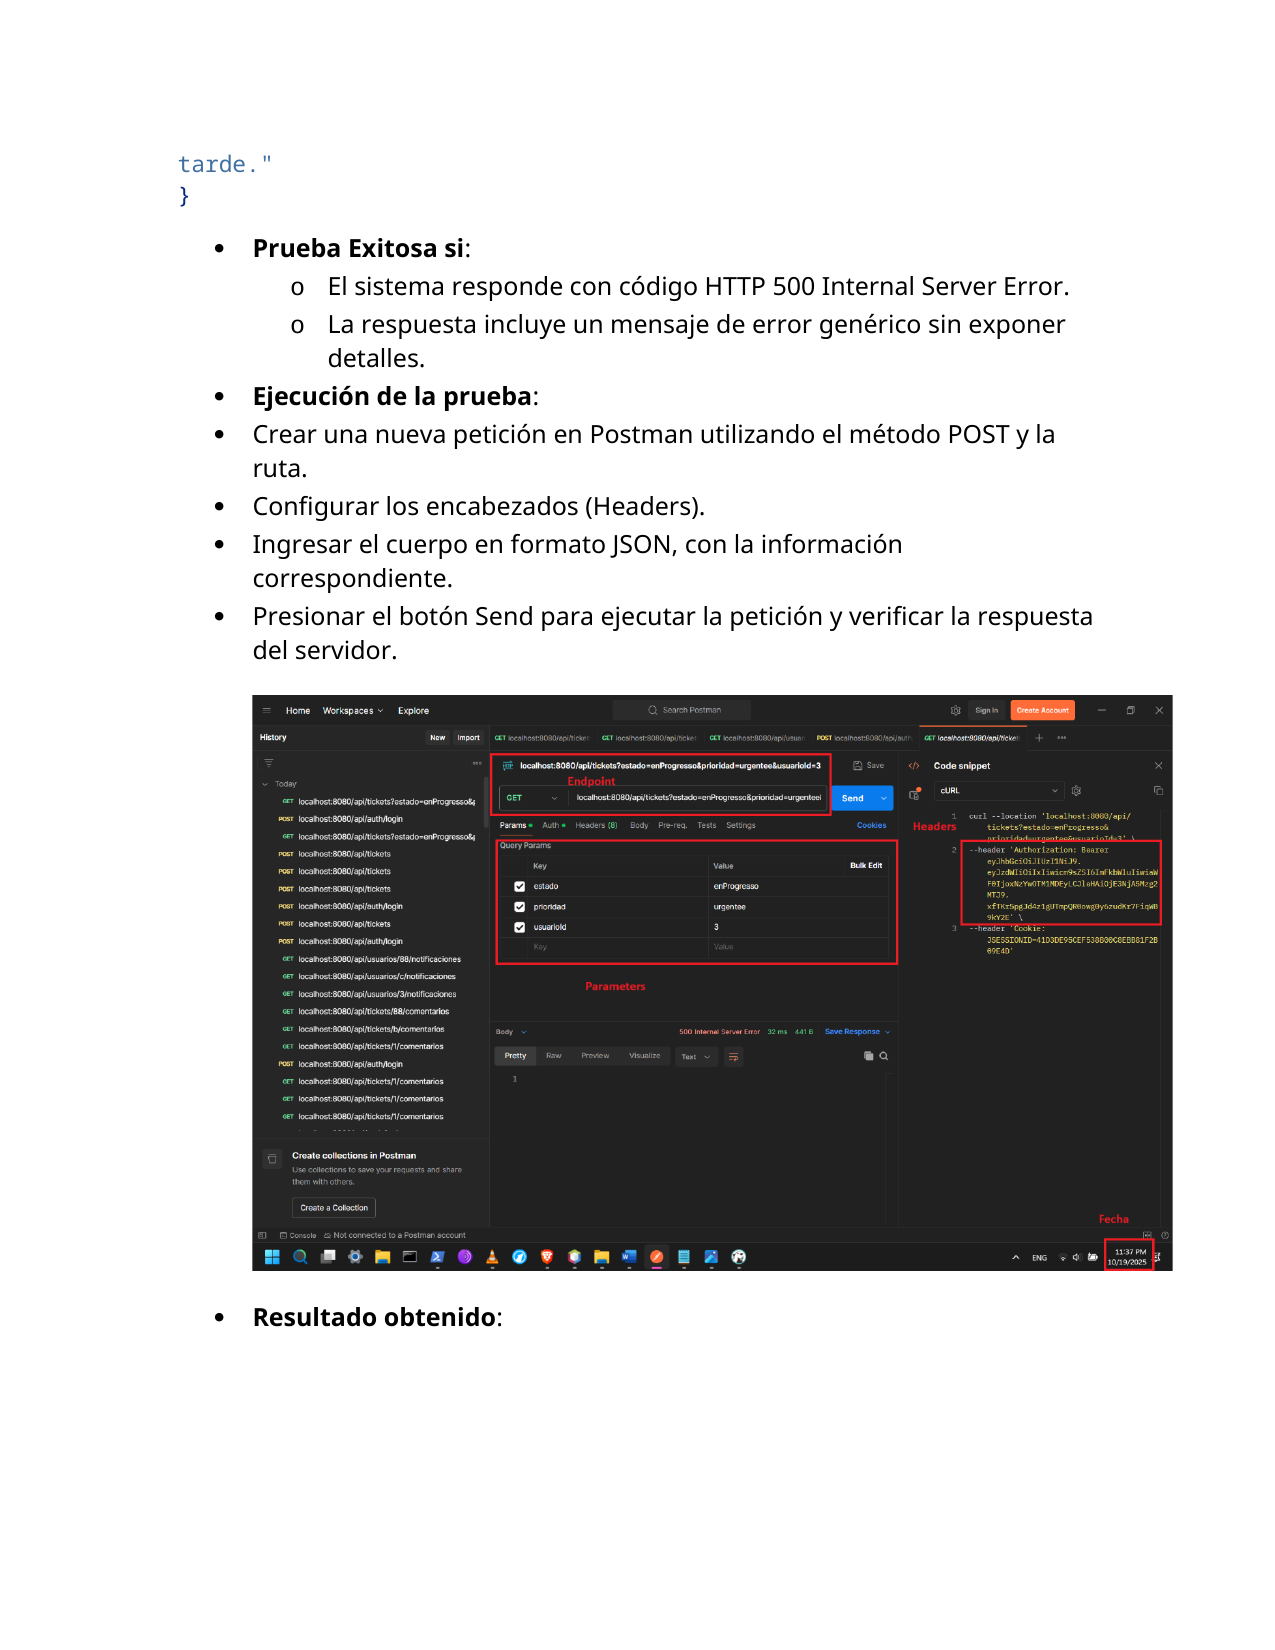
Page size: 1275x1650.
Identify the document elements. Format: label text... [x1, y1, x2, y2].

list Configurar los encabezados (Headers). [215, 488, 1098, 523]
picture [252, 695, 1173, 1271]
list Ejecución de la prueba: [215, 379, 1098, 413]
list Presionar el botón Send para ejecutar la petición y verificar la respuesta del servidor. [215, 598, 1098, 666]
list El sistema responde con código HTTP 500 Internal Server Error. [290, 269, 1098, 303]
list Crear una nueva petición en Postman utilizando el método POST y la ruta. [215, 417, 1098, 485]
list Prueba Exitosa si: [215, 231, 1098, 265]
list Ingresar el cuerpo en formato JSON, con la información correspondiente. [215, 526, 1098, 594]
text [177, 148, 1098, 210]
list La respuesta incluye un mensaje de error genérico sin exponer detalles. [290, 307, 1098, 375]
list Resultado obtenido: [215, 1300, 1098, 1334]
